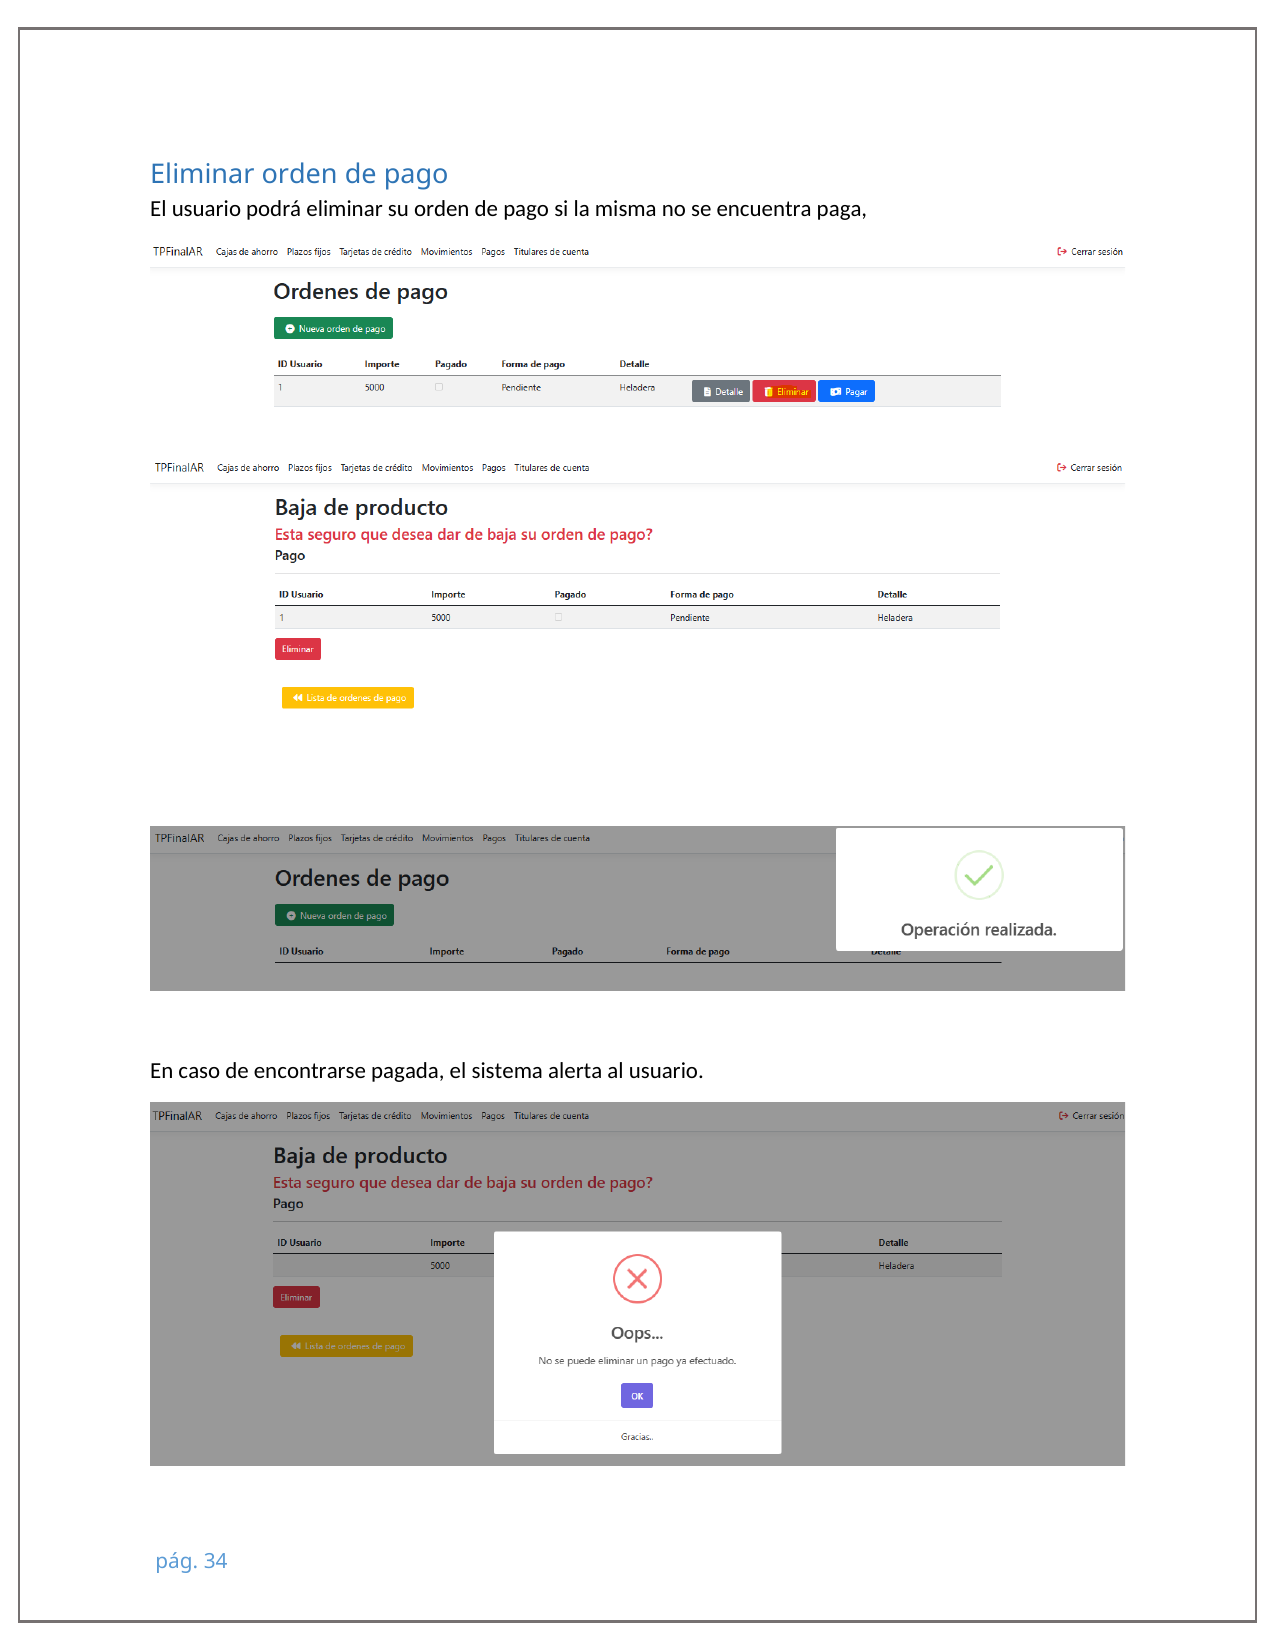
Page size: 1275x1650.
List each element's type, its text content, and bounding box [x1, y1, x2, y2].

picture [150, 240, 1125, 436]
picture [150, 1102, 1125, 1466]
text En caso de encontrarse pagada, el sistema alerta al usuario. [150, 1056, 1125, 1084]
text El usuario podrá eliminar su orden de pago si la misma no se encuentra paga, [150, 194, 1125, 222]
subtitle Eliminar orden de pago [150, 154, 1125, 191]
picture [150, 826, 1125, 991]
picture [150, 454, 1125, 714]
